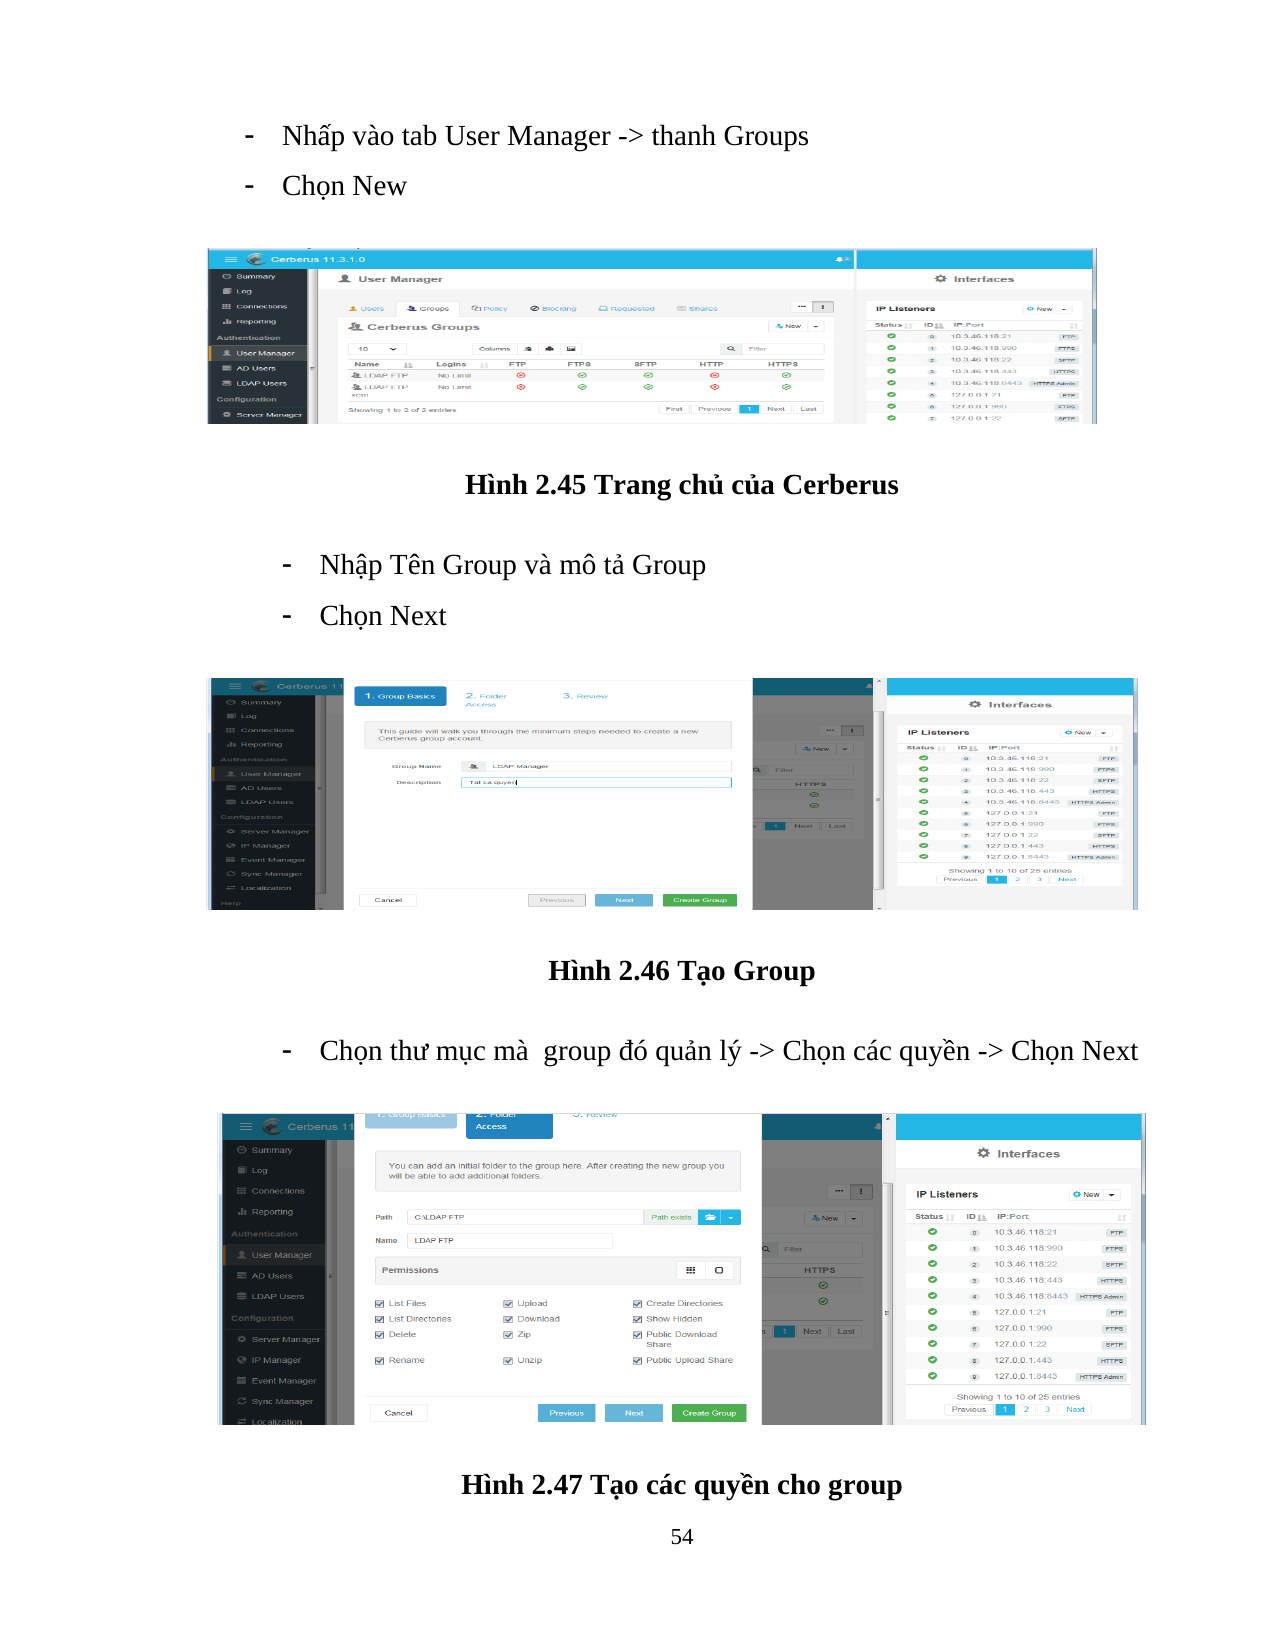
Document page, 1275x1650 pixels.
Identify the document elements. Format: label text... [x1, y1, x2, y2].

picture [217, 1113, 1146, 1425]
list Chọn thư mục mà group đó quản lý -> Chọn các quyền -> Chọn Next [282, 1033, 1157, 1067]
text Hình 2.46 Tạo Group [207, 953, 1157, 986]
picture [206, 678, 1138, 910]
list Nhấp vào tab User Manager -> thanh Groups [244, 118, 1157, 152]
list Chọn New [244, 168, 1157, 202]
text Hình 2.47 Tạo các quyền cho group [207, 1467, 1157, 1501]
list Nhập Tên Group và mô tả Group [282, 547, 1157, 581]
picture [206, 248, 1097, 424]
list Chọn Next [282, 598, 1157, 631]
text Hình 2.45 Trang chủ của Cerberus [207, 467, 1157, 501]
